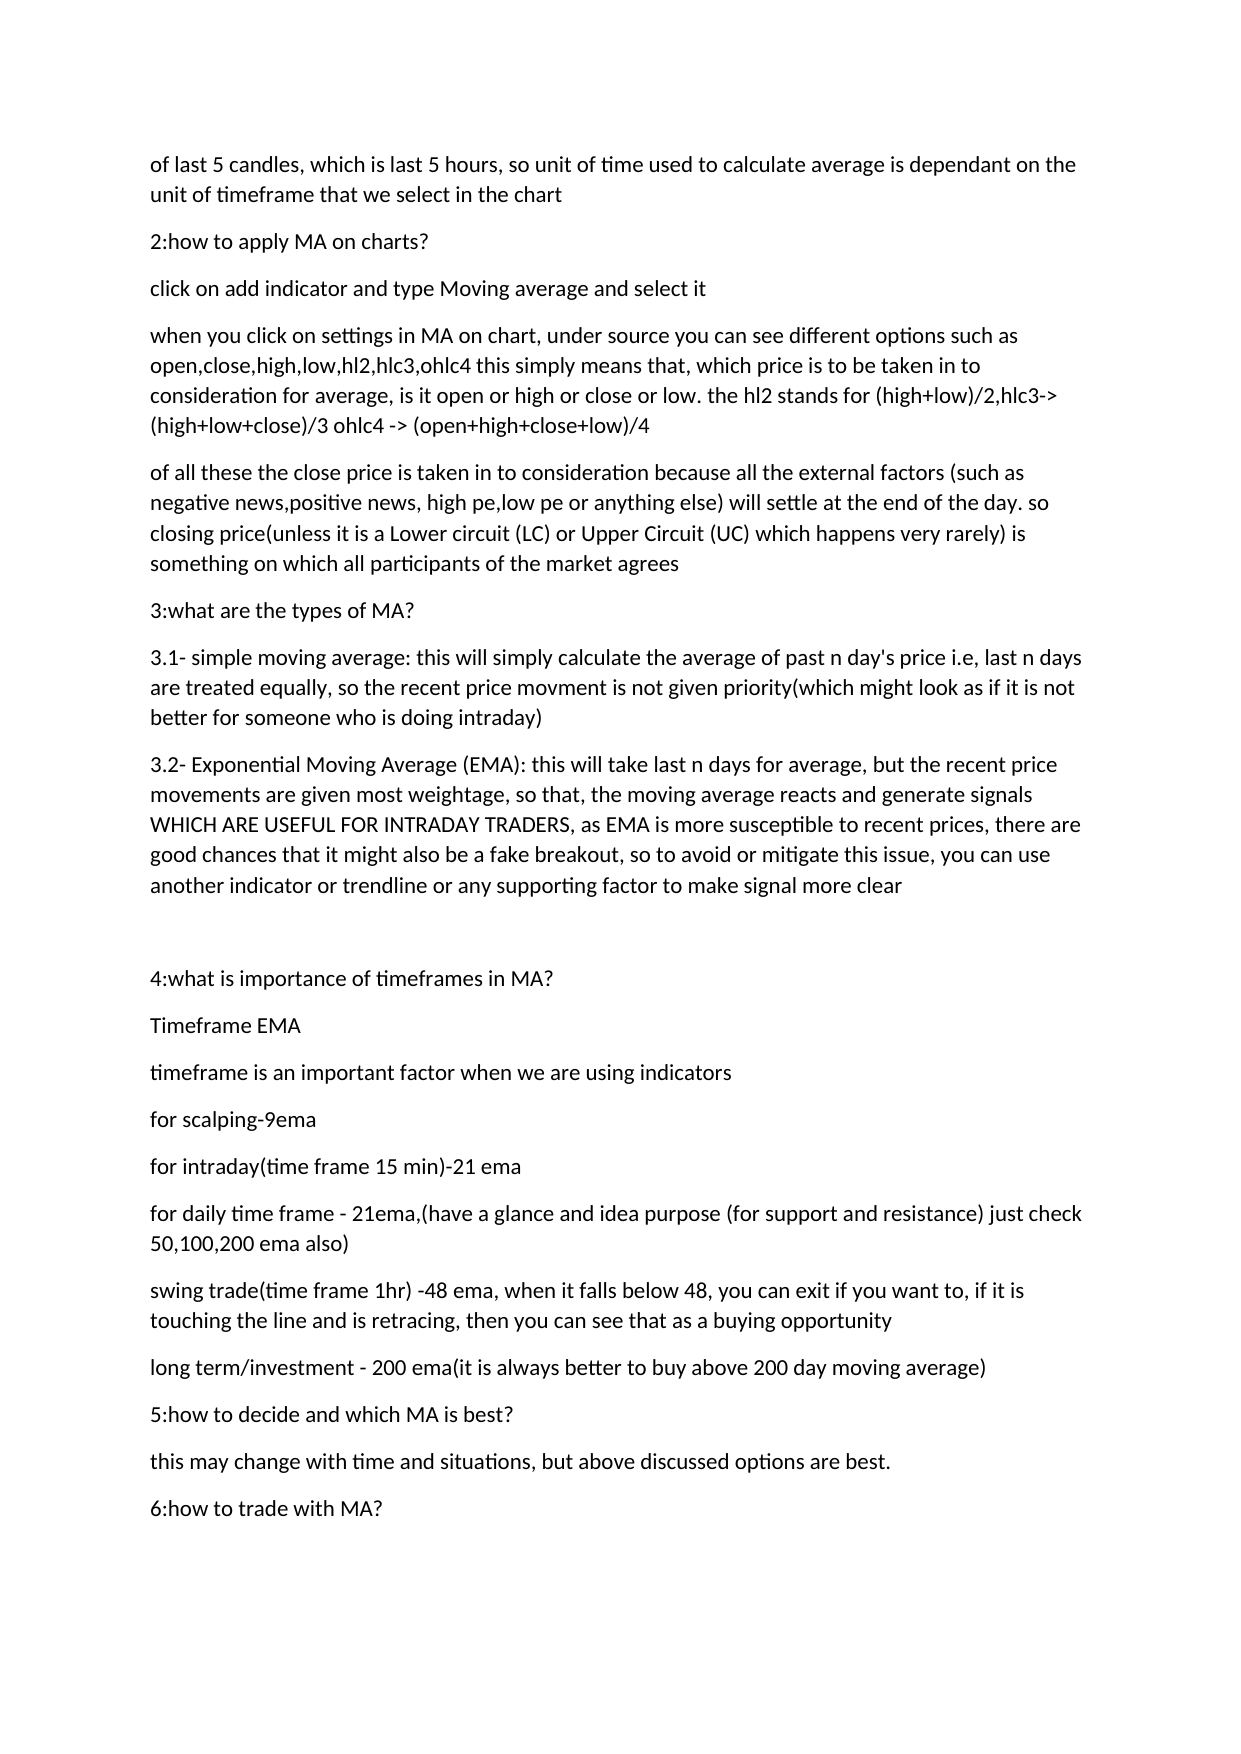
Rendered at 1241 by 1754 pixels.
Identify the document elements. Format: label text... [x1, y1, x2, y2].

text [150, 150, 1090, 208]
text 5:how to decide and which MA is best? [150, 1400, 1090, 1428]
text swing trade(time frame 1hr) -48 ema, when it falls below 48, you can exit if you want to, if it is touching the line and is retracing, then you can see that as a buying opportunity [150, 1276, 1090, 1334]
text when you click on settings in MA on chart, under source you can see different options such as open,close,high,low,hl2,hlc3,ohlc4 this simply means that, which price is to be taken in to consideration for average, is it open or high or close or low. the hl2 stands for (high+low)/2,hlc3-> (high+low+close)/3 ohlc4 -> (open+high+close+low)/4 [150, 321, 1090, 439]
text for scalping-9ema [150, 1105, 1090, 1133]
text click on add indicator and type Moving average and select it [150, 274, 1090, 302]
text 3.1- simple moving average: this will simply calculate the average of past n day's price i.e, last n days are treated equally, so the recent price movment is not given priority(which might look as if it is not better for someone who is doing intraday) [150, 643, 1090, 731]
text of all these the close price is taken in to consideration because all the external factors (such as negative news,positive news, high pe,low pe or anything else) will settle at the end of the day. so closing price(unless it is a Lower circuit (LC) or Upper Circuit (UC) which happens very rarely) is something on which all participants of the market agrees [150, 458, 1090, 577]
text 3.2- Exponential Moving Average (EMA): this will take last n days for average, but the recent price movements are given most weightage, so that, the moving average reacts and generate signals WHICH ARE USEFUL FOR INTRADAY TRADERS, as EMA is more susceptible to recent prices, there are good chances that it might also be a fake breakout, so to avoid or mitigate this issue, you can use another indicator or trendline or any supporting factor to make signal more clear [150, 750, 1090, 899]
text 6:how to trade with MA? [150, 1494, 1090, 1522]
text this may change with time and situations, but above discussed options are best. [150, 1447, 1090, 1475]
text 4:what is importance of timeframes in MA? [150, 964, 1090, 993]
text for daily time frame - 21ema,(have a glance and idea purpose (for support and resistance) just check 50,100,200 ema also) [150, 1199, 1090, 1257]
text 3:what are the types of MA? [150, 596, 1090, 624]
text for intraday(time frame 15 min)-21 ema [150, 1152, 1090, 1180]
text timeframe is an important factor when we are using indicators [150, 1058, 1090, 1086]
text Timeframe EMA [150, 1011, 1090, 1039]
text long term/investment - 200 ema(it is always better to buy above 200 day moving average) [150, 1353, 1090, 1381]
text 2:how to apply MA on charts? [150, 227, 1090, 255]
